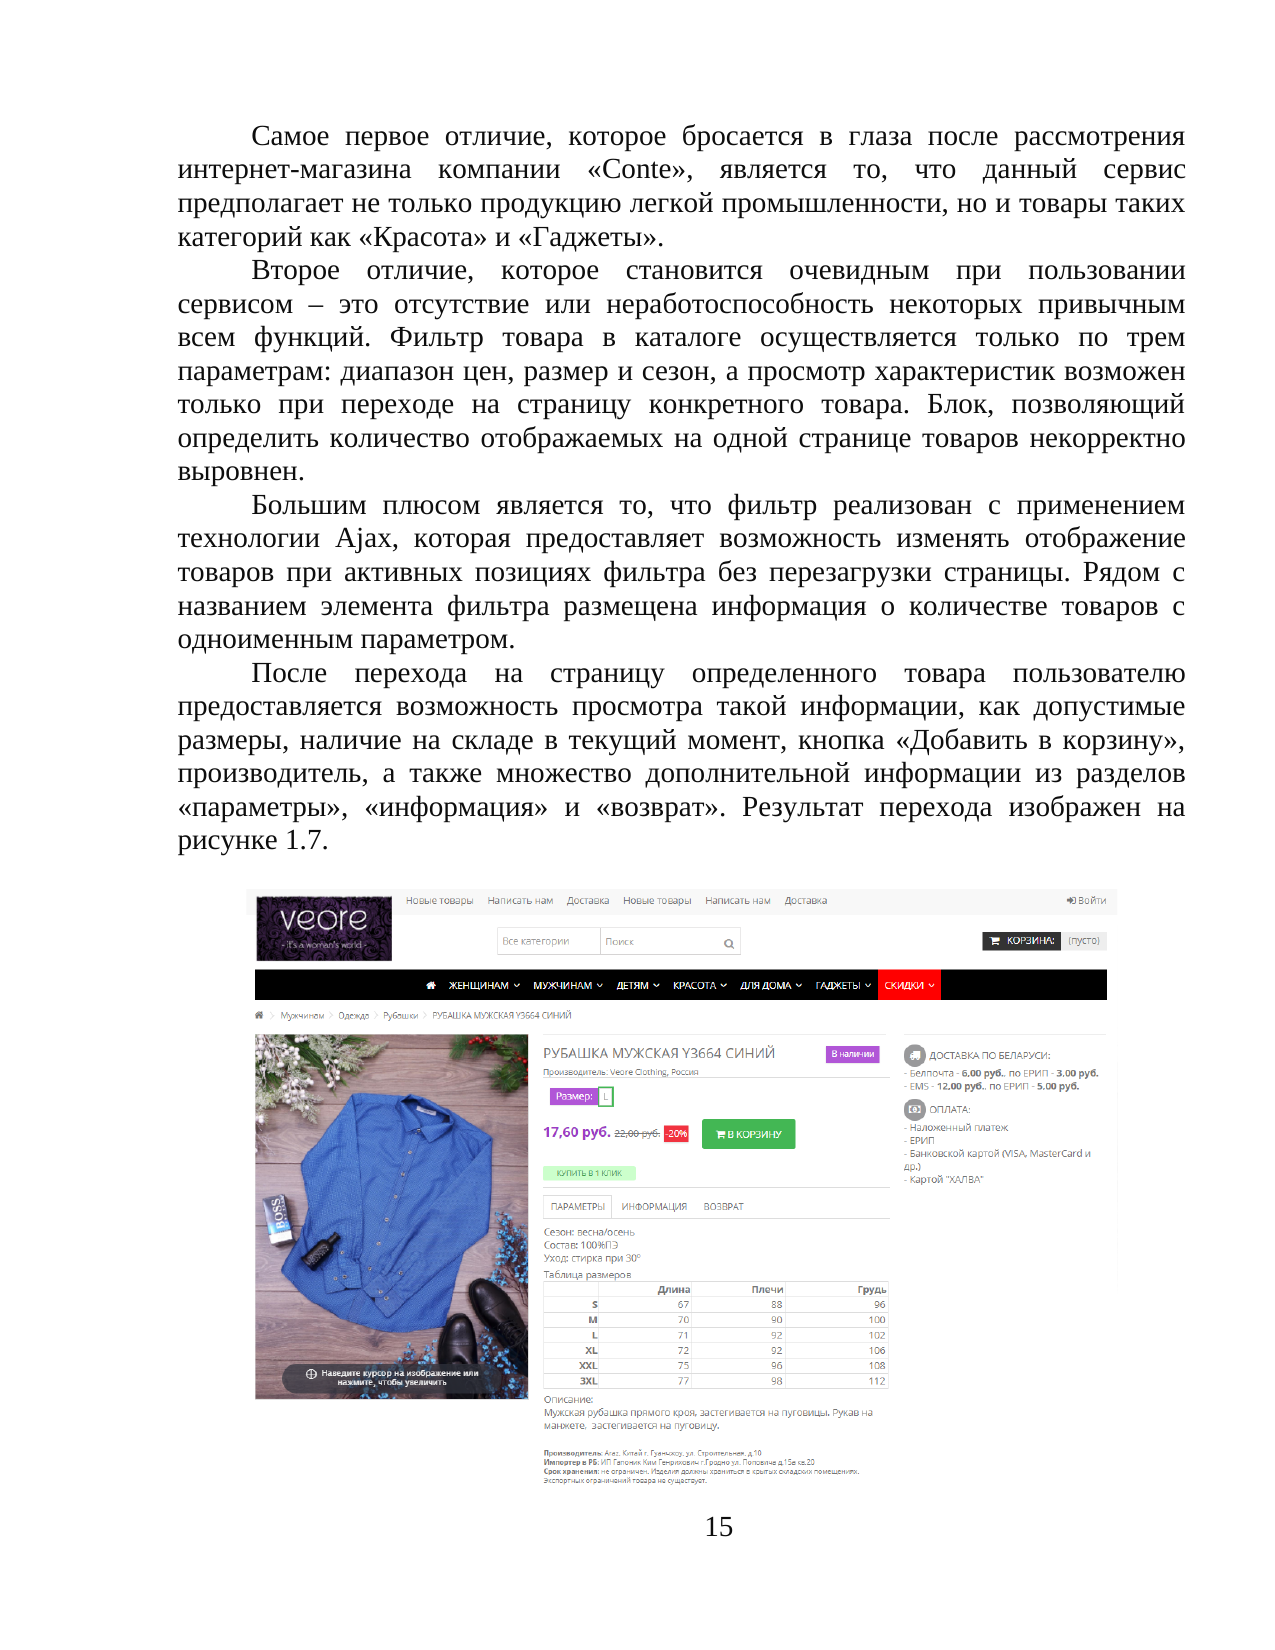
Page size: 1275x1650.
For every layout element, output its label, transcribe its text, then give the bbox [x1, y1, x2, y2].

text После перехода на страницу определенного товара пользователю предоставляется возможность просмотра такой информации, как допустимые размеры, наличие на складе в текущий момент, кнопка «Добавить в корзину», производитель, а также множество дополнительной информации из разделов «параметры», «информация» и «возврат». Результат перехода изображен на рисунке 1.7. [177, 655, 1186, 856]
picture [246, 889, 1118, 1504]
text Большим плюсом является то, что фильтр реализован с применением технологии Ajax, которая предоставляет возможность изменять отображение товаров при активных позициях фильтра без перезагрузки страницы. Рядом с названием элемента фильтра размещена информация о количестве товаров с одноименным параметром. [177, 487, 1186, 655]
text Самое первое отличие, которое бросается в глаза после рассмотрения интернет-магазина компании «Conte», является то, что данный сервис предполагает не только продукцию легкой промышленности, но и товары таких категорий как «Красота» и «Гаджеты». [177, 118, 1186, 252]
text Второе отличие, которое становится очевидным при пользовании сервисом – это отсутствие или неработоспособность некоторых привычным всем функций. Фильтр товара в каталоге осуществляется только по трем параметрам: диапазон цен, размер и сезон, а просмотр характеристик возможен только при переходе на страницу конкретного товара. Блок, позволяющий определить количество отображаемых на одной странице товаров некорректно выровнен. [177, 252, 1186, 487]
